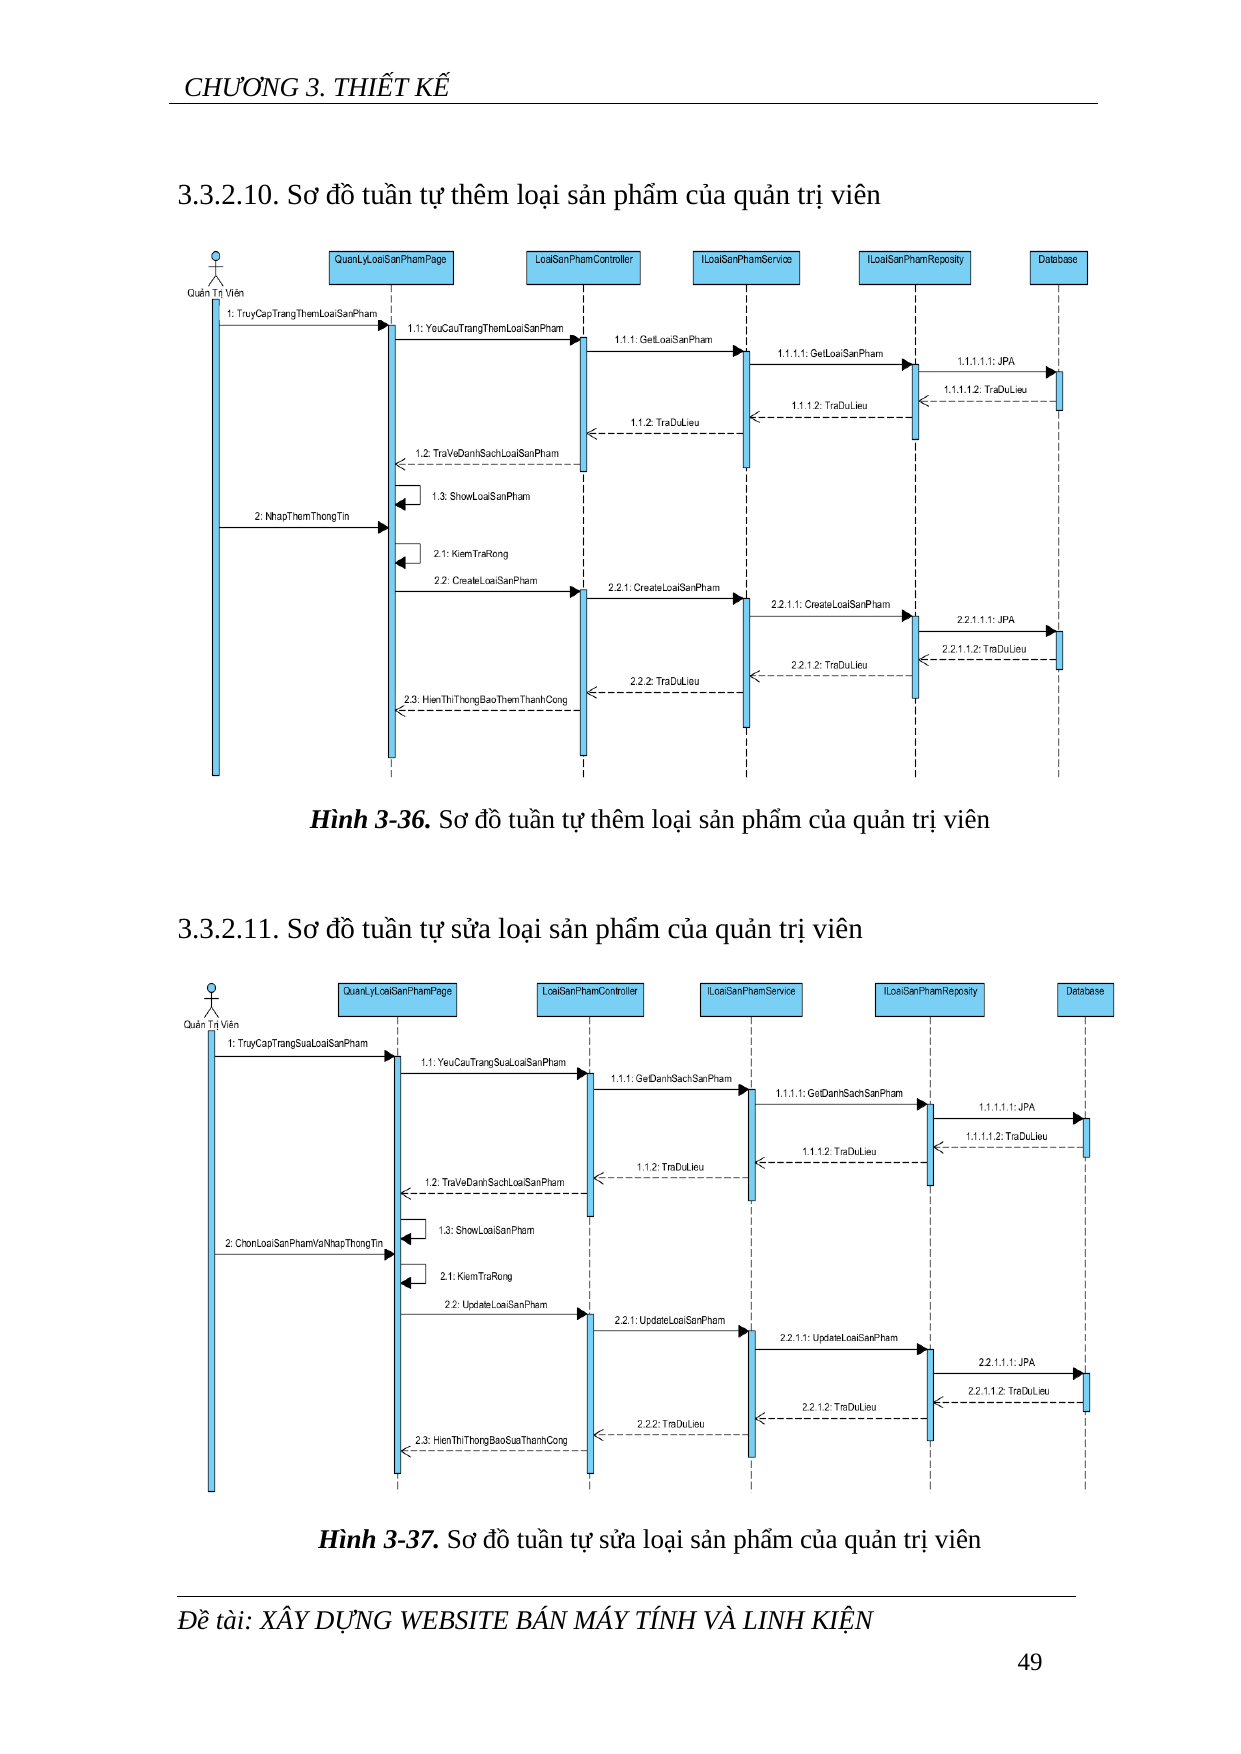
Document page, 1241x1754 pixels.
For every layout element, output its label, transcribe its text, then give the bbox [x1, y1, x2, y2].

picture [177, 974, 1123, 1501]
subtitle Sơ đồ tuần tự sửa loại sản phẩm của quản trị viên [177, 912, 1122, 945]
subtitle Sơ đồ tuần tự thêm loại sản phẩm của quản trị viên [177, 177, 1122, 211]
picture [177, 240, 1123, 781]
